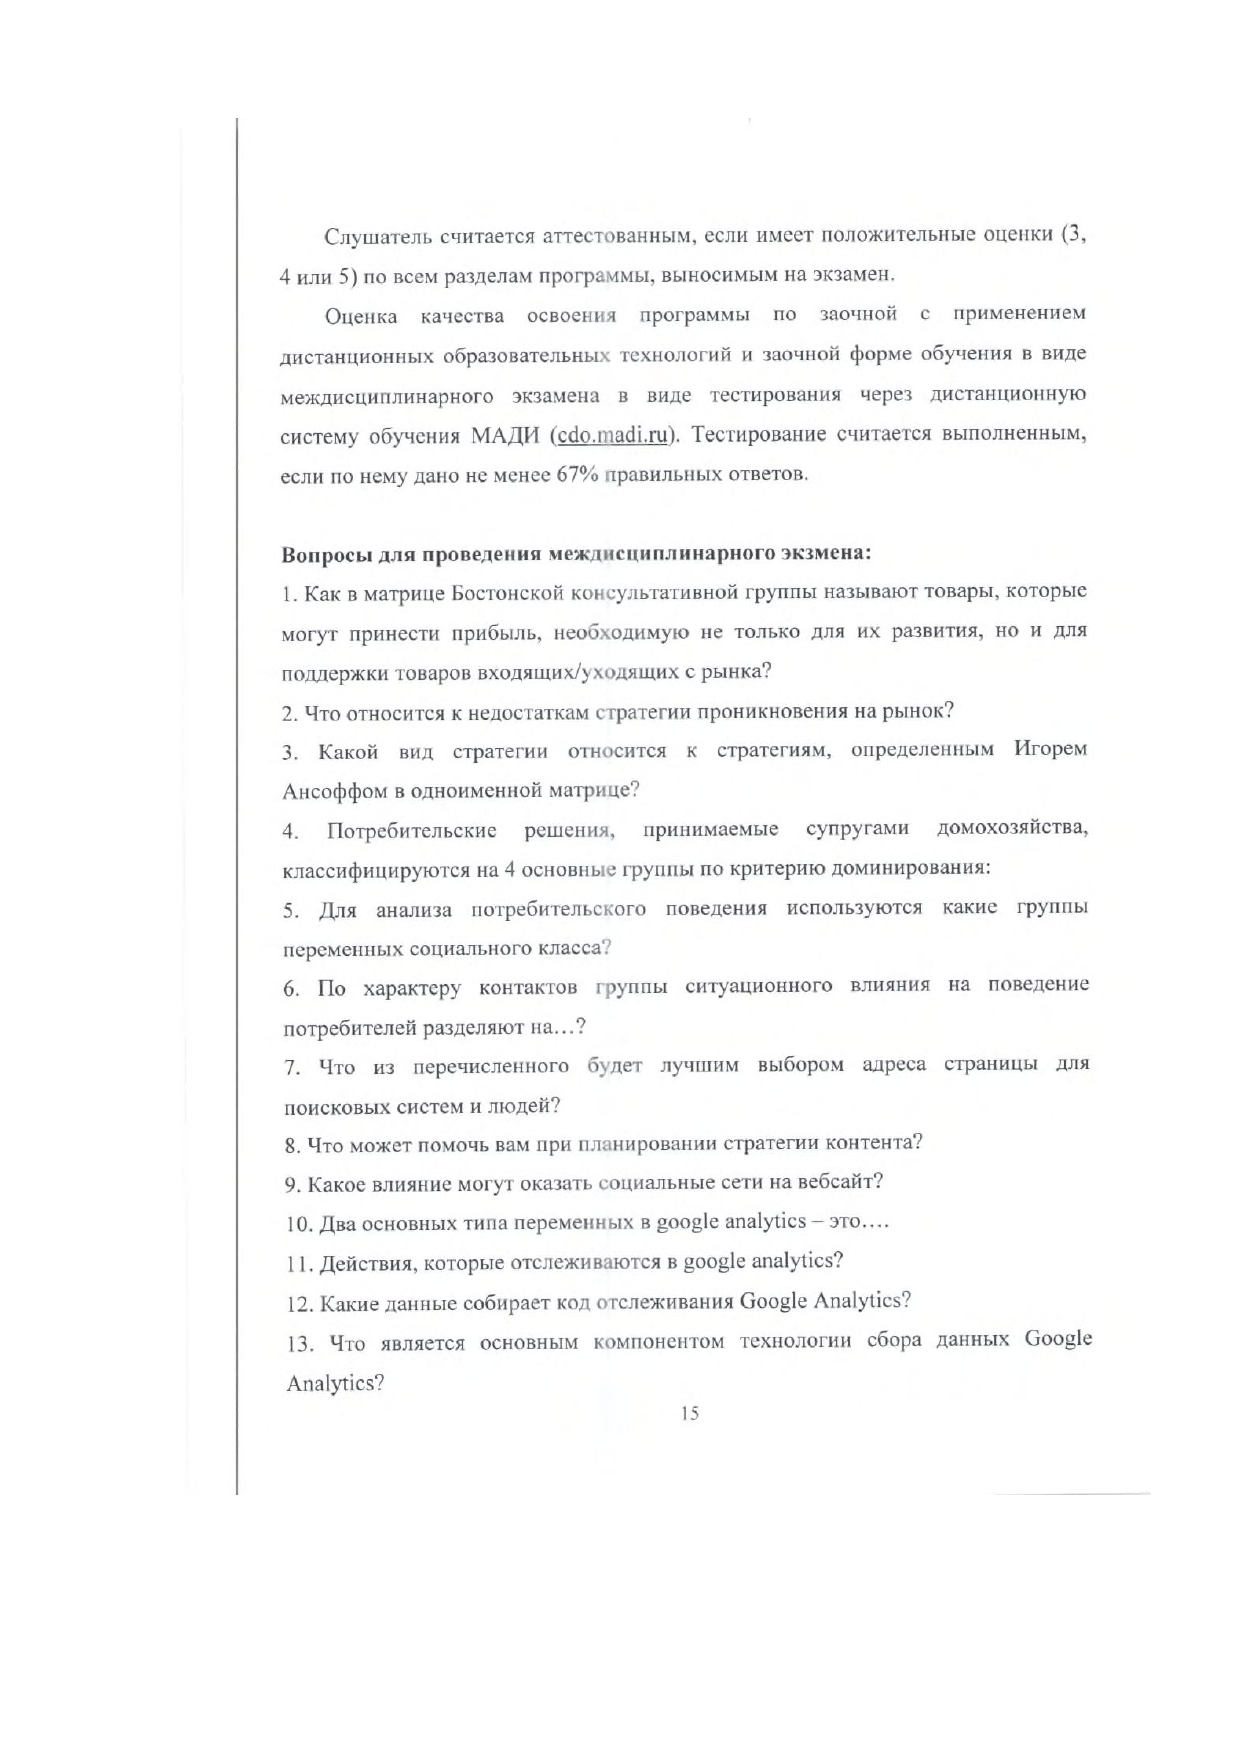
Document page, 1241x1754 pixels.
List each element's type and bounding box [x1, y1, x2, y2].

picture [177, 118, 1151, 1495]
